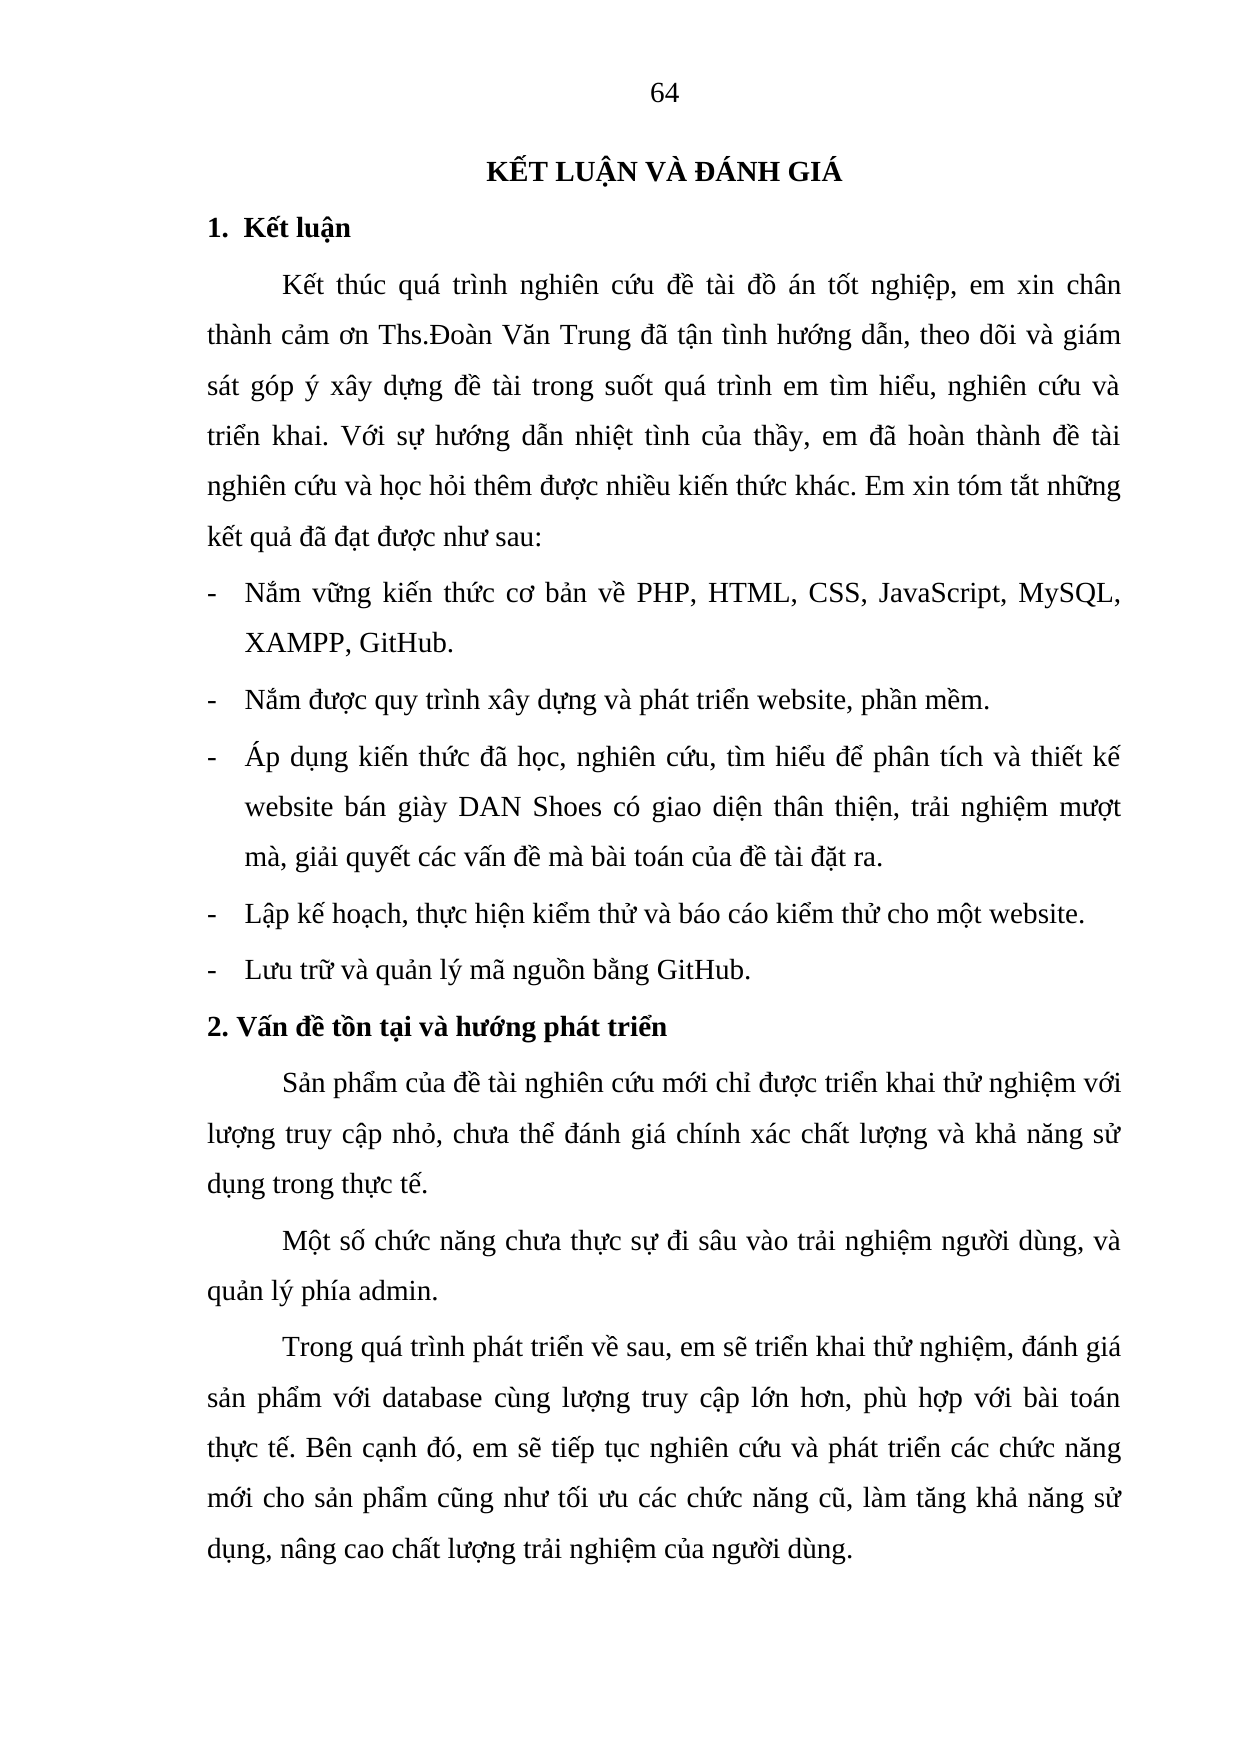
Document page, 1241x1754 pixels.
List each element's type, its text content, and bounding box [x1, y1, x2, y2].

list Nắm vững kiến thức cơ bản về PHP, HTML, CSS, JavaScript, MySQL, XAMPP, GitHub. [207, 575, 1122, 659]
text 2. Vấn đề tồn tại và hướng phát triển [207, 1009, 1122, 1042]
list Lưu trữ và quản lý mã nguồn bằng GitHub. [207, 952, 1122, 986]
list Áp dụng kiến thức đã học, nghiên cứu, tìm hiểu để phân tích và thiết kế website bán giày DAN Shoes có giao diện thân thiện, trải nghiệm mượt mà, giải quyết các vấn đề mà bài toán của đề tài đặt ra. [207, 739, 1122, 873]
text Kết thúc quá trình nghiên cứu đề tài đồ án tốt nghiệp, em xin chân thành cảm ơn Ths.Đoàn Văn Trung đã tận tình hướng dẫn, theo dõi và giám sát góp ý xây dựng đề tài trong suốt quá trình em tìm hiểu, nghiên cứu và triển khai. Với sự hướng dẫn nhiệt tình của thầy, em đã hoàn thành đề tài nghiên cứu và học hỏi thêm được nhiều kiến thức khác. Em xin tóm tắt những kết quả đã đạt được như sau: [207, 267, 1122, 552]
subtitle KẾT LUẬN VÀ ĐÁNH GIÁ [207, 154, 1122, 187]
list Nắm được quy trình xây dựng và phát triển website, phần mềm. [207, 682, 1122, 716]
text Trong quá trình phát triển về sau, em sẽ triển khai thử nghiệm, đánh giá sản phẩm với database cùng lượng truy cập lớn hơn, phù hợp với bài toán thực tế. Bên cạnh đó, em sẽ tiếp tục nghiên cứu và phát triển các chức năng mới cho sản phẩm cũng như tối ưu các chức năng cũ, làm tăng khả năng sử dụng, nâng cao chất lượng trải nghiệm của người dùng. [207, 1329, 1122, 1564]
text Sản phẩm của đề tài nghiên cứu mới chỉ được triển khai thử nghiệm với lượng truy cập nhỏ, chưa thể đánh giá chính xác chất lượng và khả năng sử dụng trong thực tế. [207, 1066, 1122, 1200]
text Một số chức năng chưa thực sự đi sâu vào trải nghiệm người dùng, và quản lý phía admin. [207, 1223, 1122, 1307]
list Lập kế hoạch, thực hiện kiểm thử và báo cáo kiểm thử cho một website. [207, 896, 1122, 929]
text 1. Kết luận [207, 211, 1122, 244]
